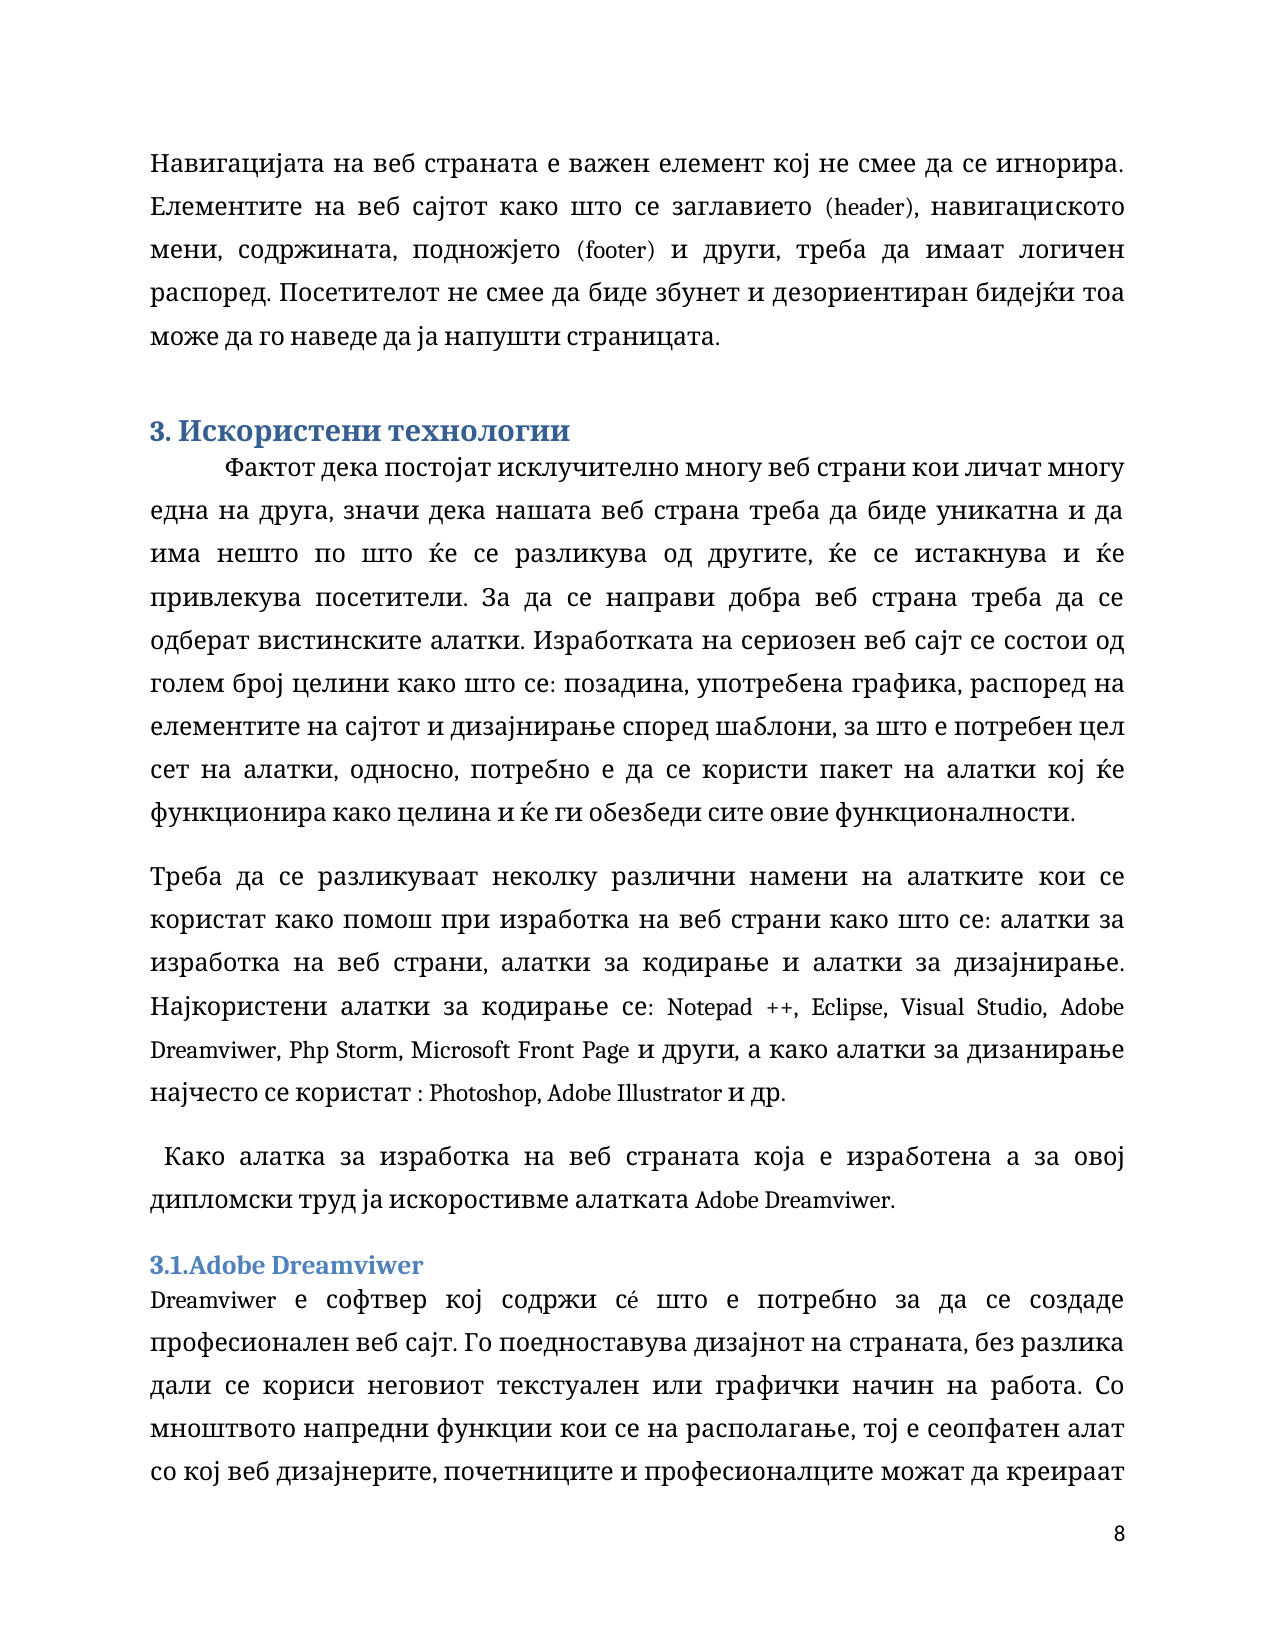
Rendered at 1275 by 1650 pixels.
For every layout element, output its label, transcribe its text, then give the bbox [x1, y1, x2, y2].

text Фактот дека постојат исклучително многу веб страни кои личат многу една на друга, значи дека нашата веб страна треба да биде уникатна и да има нешто по што ќе се разликува од другите, ќе се истакнува и ќе привлекува посетители. За да се направи добра веб страна треба да се одберат вистинските алатки. Изработката на сериозен веб сајт се состои од голем број целини како што се: позадина, употребена графика, распоред на елементите на сајтот и дизајнирање според шаблони, за што е потребен цел сет на алатки, односно, потребно е да се користи пакет на алатки кој ќе функционира како целина и ќе ги обезбеди сите овие функционалности. [150, 454, 1125, 828]
subtitle 3. Искористени технологии [150, 416, 1125, 449]
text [150, 1286, 1125, 1487]
text Треба да се разликуваат неколку различни намени на алатките кои се користат како помош при изработка на веб страни како што се: алатки за изработка на веб страни, алатки за кодирање и алатки за дизајнирање. Најкористени алатки за кодирање се: Notepad ++, Eclipse, Visual Studio, Adobe Dreamviwer, Php Storm, Microsoft Front Page и други, а како алатки за дизанирање најчесто се користат : Photoshop, Adobe Illustrator и др. [150, 863, 1125, 1107]
text Како алатка за изработка на веб страната која е изработена а за овој дипломски труд ја искоростивме алатката Adobe Dreamviwer. [150, 1143, 1125, 1214]
subtitle 3.1.Adobe Dreamviwer [150, 1250, 1125, 1281]
text Навигацијата на веб страната е важен елемент кој не смее да се игнорира. Елементите на веб сајтот како што се заглавието (header), навигациското мени, содржината, подножјето (footer) и други, треба да имаат логичен распоред. Посетителот не смее да биде збунет и дезориентиран бидејќи тоа може да го наведе да ја напушти страницата. [150, 150, 1125, 351]
